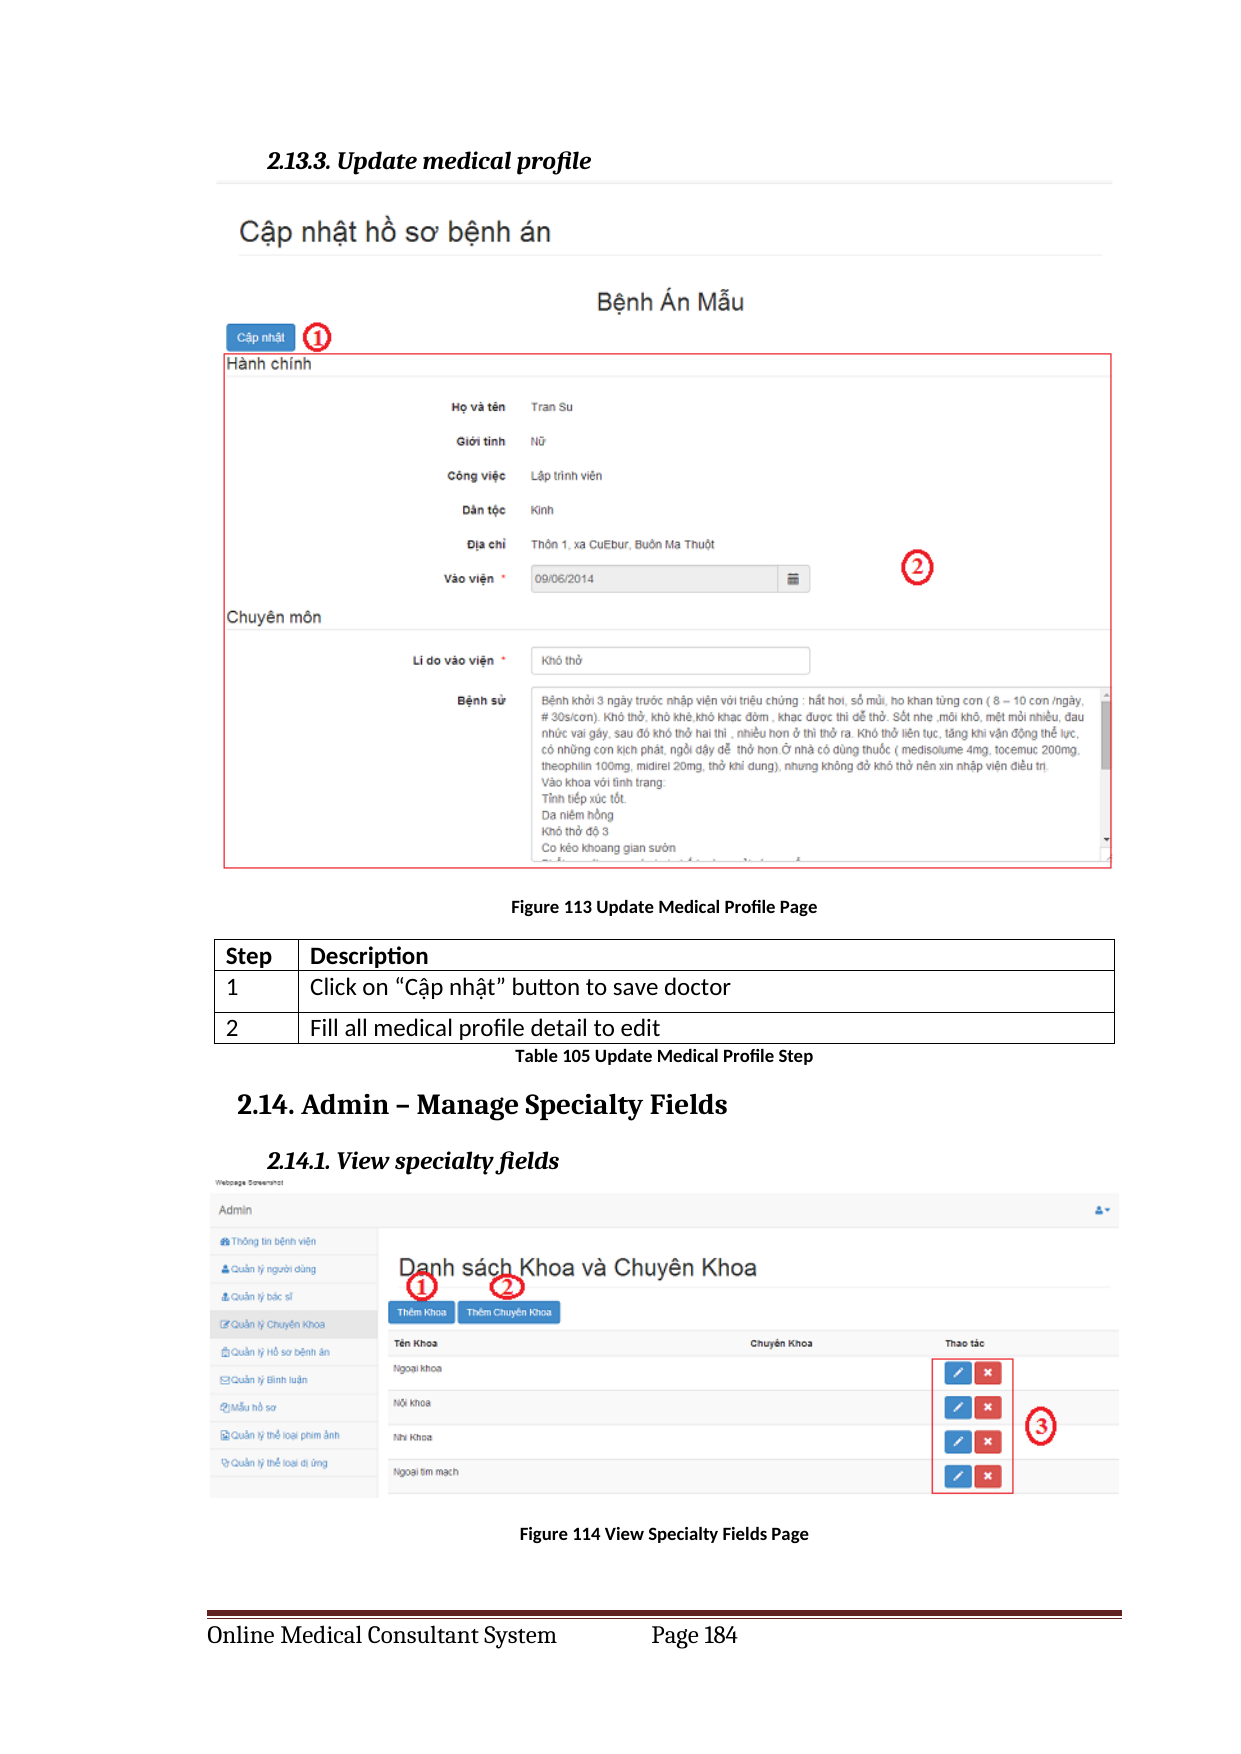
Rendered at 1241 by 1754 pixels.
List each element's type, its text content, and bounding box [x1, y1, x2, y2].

picture [216, 180, 1113, 870]
subtitle View specialty fields [267, 1147, 1122, 1176]
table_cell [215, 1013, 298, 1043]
subtitle Admin – Manage Specialty Fields [237, 1088, 1122, 1121]
subtitle Update medical profile [267, 147, 1122, 176]
text Figure Update Medical Profile Page [207, 895, 1122, 918]
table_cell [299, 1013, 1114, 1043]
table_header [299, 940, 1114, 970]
picture [209, 1180, 1119, 1498]
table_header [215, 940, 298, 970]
text Figure View Specialty Fields Page [207, 1523, 1122, 1546]
text Table Update Medical Profile Step [207, 1044, 1122, 1067]
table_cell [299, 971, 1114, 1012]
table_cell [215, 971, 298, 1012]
